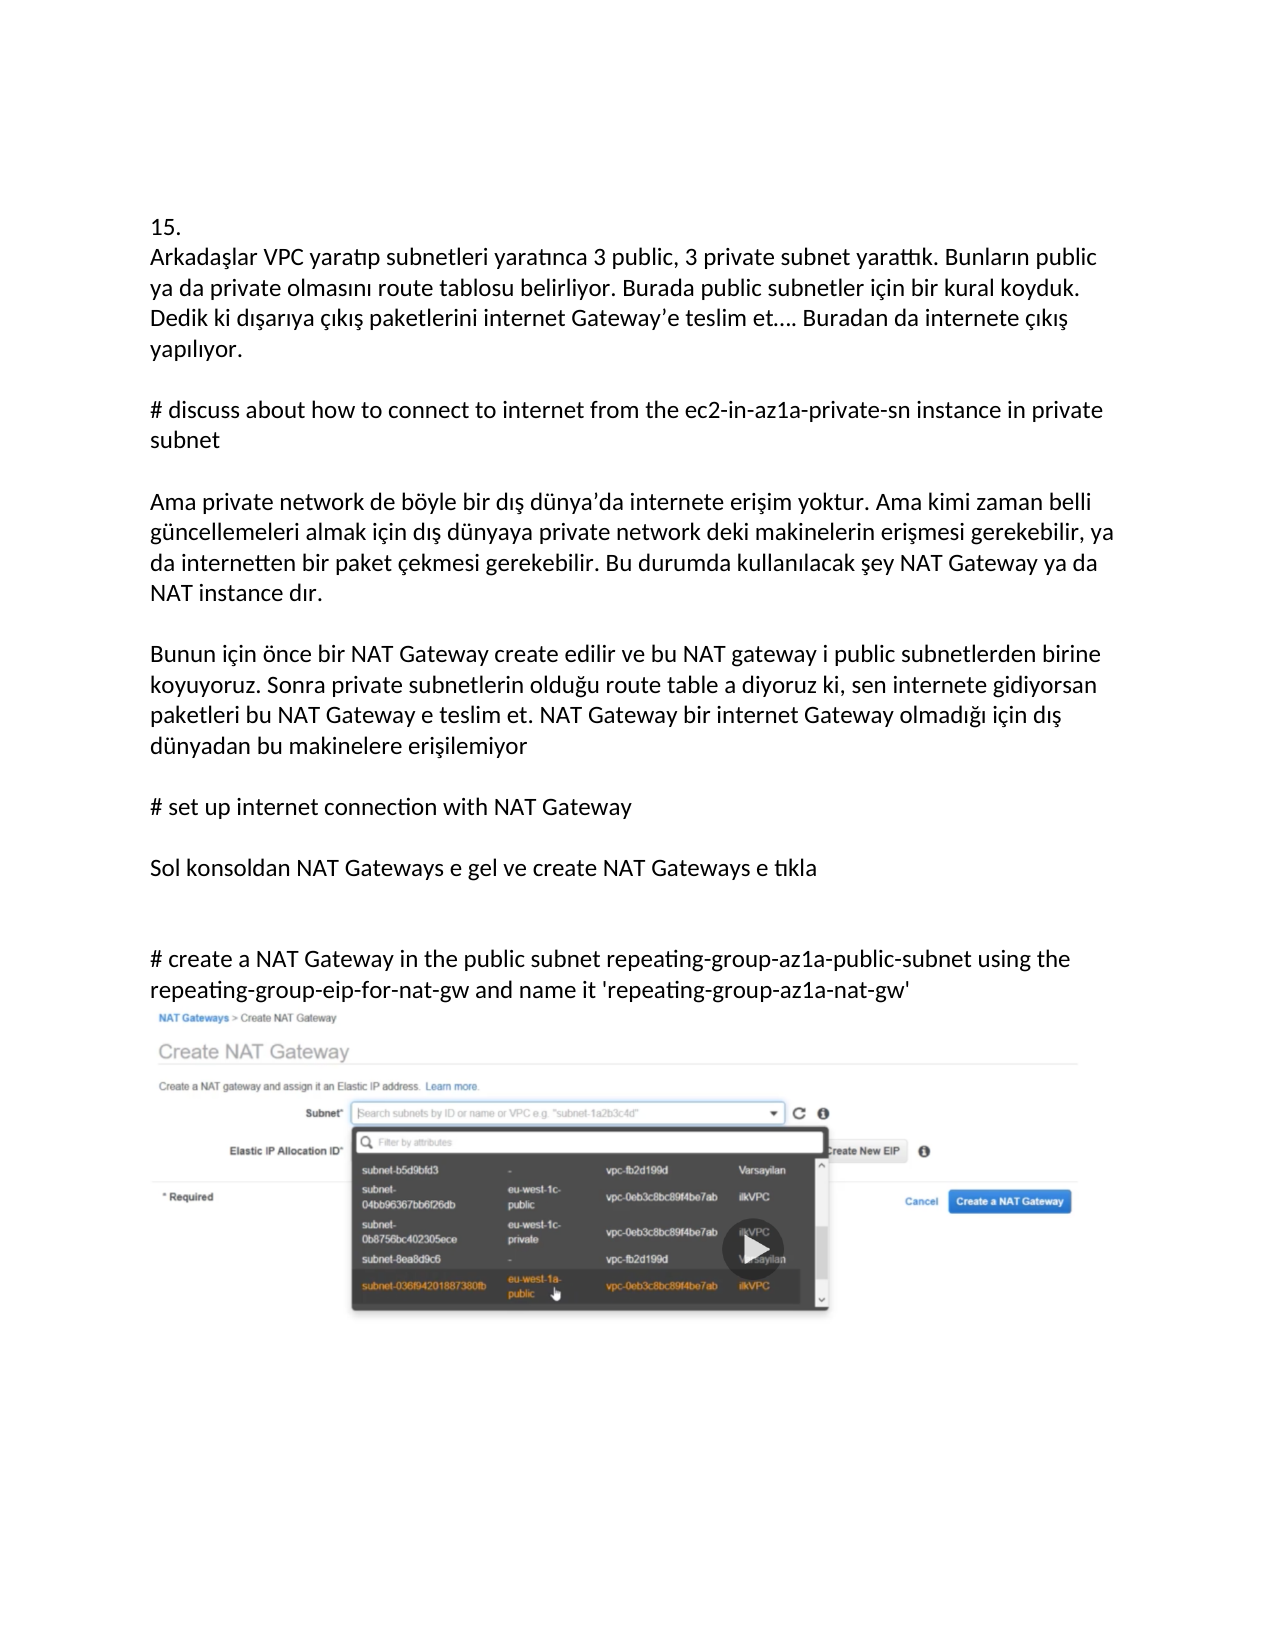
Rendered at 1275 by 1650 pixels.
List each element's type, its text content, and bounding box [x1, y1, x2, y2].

text Ama private network de böyle bir dış dünya’da internete erişim yoktur. Ama kimi zaman belli güncellemeleri almak için dış dünyaya private network deki makinelerin erişmesi gerekebilir, ya da internetten bir paket çekmesi gerekebilir. Bu durumda kullanılacak şey NAT Gateway ya da NAT instance dır. [150, 486, 1125, 608]
text Bunun için önce bir NAT Gateway create edilir ve bu NAT gateway i public subnetlerden birine koyuyoruz. Sonra private subnetlerin olduğu route table a diyoruz ki, sen internete gidiyorsan paketleri bu NAT Gateway e teslim et. NAT Gateway bir internet Gateway olmadığı için dış dünyadan bu makinelere erişilemiyor [150, 638, 1125, 760]
text # create a NAT Gateway in the public subnet repeating-group-az1a-public-subnet using the repeating-group-eip-for-nat-gw and name it 'repeating-group-az1a-nat-gw' [150, 943, 1125, 1004]
text # set up internet connection with NAT Gateway [150, 791, 1125, 821]
text Sol konsoldan NAT Gateways e gel ve create NAT Gateways e tıkla [150, 852, 1125, 882]
text # discuss about how to connect to internet from the ec2-in-az1a-private-sn instance in private subnet [150, 394, 1125, 455]
picture [150, 1004, 1125, 1412]
text 15. [150, 211, 1125, 242]
text Arkadaşlar VPC yaratıp subnetleri yaratınca 3 public, 3 private subnet yarattık. Bunların public ya da private olmasını route tablosu belirliyor. Burada public subnetler için bir kural koyduk. Dedik ki dışarıya çıkış paketlerini internet Gateway’e teslim et…. Buradan da internete çıkış yapılıyor. [150, 242, 1125, 364]
